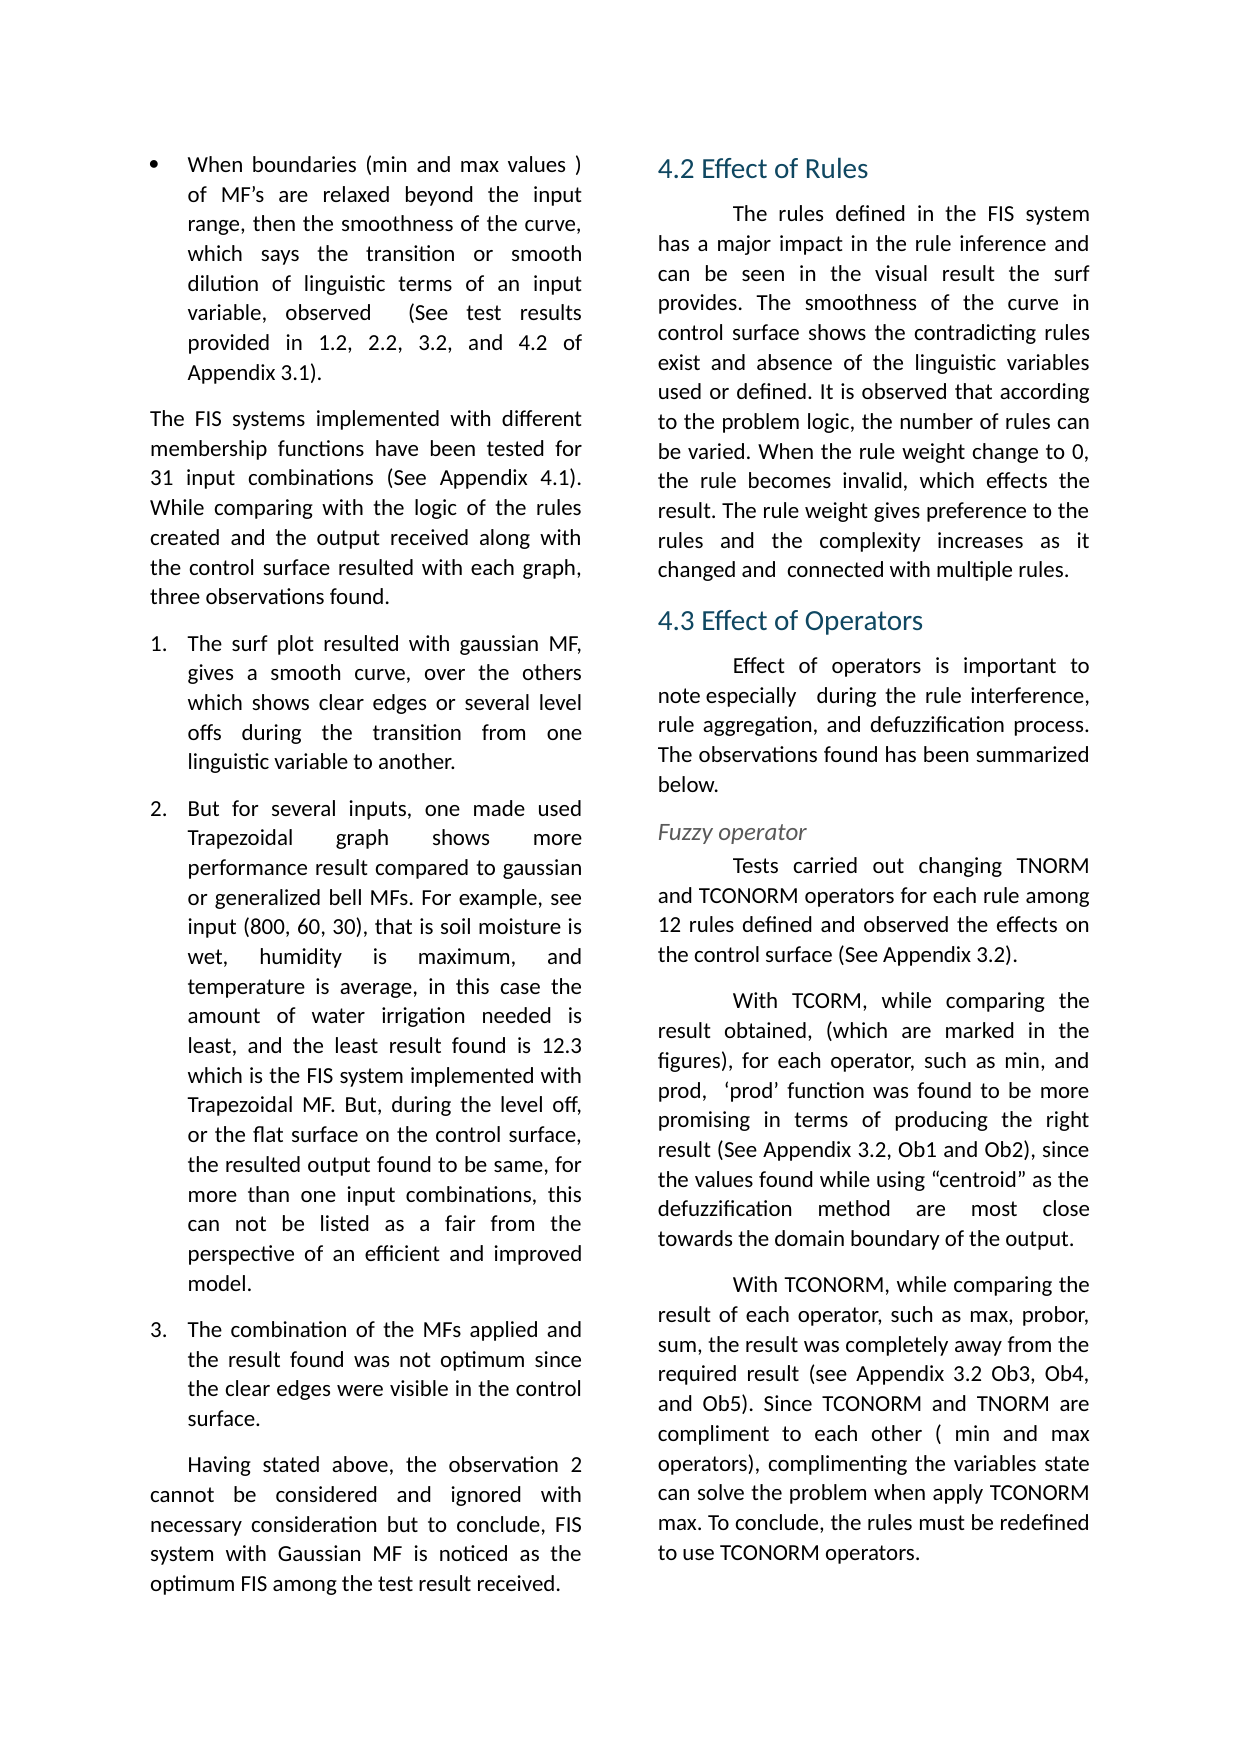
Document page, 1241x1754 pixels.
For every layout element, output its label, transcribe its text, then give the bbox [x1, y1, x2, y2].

list The combination of the MFs applied and the result found was not optimum since the clear edges were visible in the control surface. [150, 1315, 583, 1432]
text Having stated above, the observation 2 cannot be considered and ignored with necessary consideration but to conclude, FIS system with Gaussian MF is noticed as the optimum FIS among the test result received. [150, 1451, 583, 1597]
text Tests carried out changing TNORM and TCONORM operators for each rule among 12 rules defined and observed the effects on the control surface (See Appendix 3.2). [658, 851, 1090, 968]
list But for several inputs, one made used Trapezoidal graph shows more performance result compared to gaussian or generalized bell MFs. For example, see input (800, 60, 30), that is soil moisture is wet, humidity is maximum, and temperature is average, in this case the amount of water irrigation needed is least, and the least result found is 12.3 which is the FIS system implemented with Trapezoidal MF. But, during the level off, or the flat surface on the control surface, the resulted output found to be same, for more than one input combinations, this can not be listed as a fair from the perspective of an efficient and improved model. [150, 794, 583, 1297]
subtitle 4.2 Effect of Rules [658, 150, 1090, 186]
list When boundaries (min and max values ) of MF’s are relaxed beyond the input range, then the smoothness of the curve, which says the transition or smooth dilution of linguistic terms of an input variable, observed (See test results provided in 1.2, 2.2, 3.2, and 4.2 of Appendix 3.1). [150, 150, 583, 386]
text With TCONORM, while comparing the result of each operator, such as max, probor, sum, the result was completely away from the required result (see Appendix 3.2 Ob3, Ob4, and Ob5). Since TCONORM and TNORM are compliment to each other ( min and max operators), complimenting the variables state can solve the problem when apply TCONORM max. To conclude, the rules must be redefined to use TCONORM operators. [658, 1271, 1090, 1566]
text The rules defined in the FIS system has a major impact in the rule inference and can be seen in the visual result the surf provides. The smoothness of the curve in control surface shows the contradicting rules exist and absence of the linguistic variables used or defined. It is observed that according to the problem logic, the number of rules can be varied. When the rule weight change to 0, the rule becomes invalid, which effects the result. The rule weight gives preference to the rules and the complexity increases as it changed and connected with multiple rules. [658, 199, 1090, 583]
text With TCORM, while comparing the result obtained, (which are marked in the figures), for each operator, such as min, and prod, ‘prod’ function was found to be more promising in terms of producing the right result (See Appendix 3.2, Ob1 and Ob2), since the values found while using “centroid” as the defuzzification method are most close towards the domain boundary of the output. [658, 987, 1090, 1252]
text Effect of operators is important to note especially during the rule interference, rule aggregation, and defuzzification process. The observations found has been summarized below. [658, 651, 1090, 798]
subtitle Fuzzy operator [658, 816, 1090, 847]
text The FIS systems implemented with different membership functions have been tested for 31 input combinations (See Appendix 4.1). While comparing with the logic of the rules created and the output received along with the control surface resulted with each graph, three observations found. [150, 404, 583, 610]
subtitle 4.3 Effect of Operators [658, 602, 1090, 637]
list The surf plot resulted with gaussian MF, gives a smooth curve, over the others which shows clear edges or several level offs during the transition from one linguistic variable to another. [150, 629, 583, 775]
